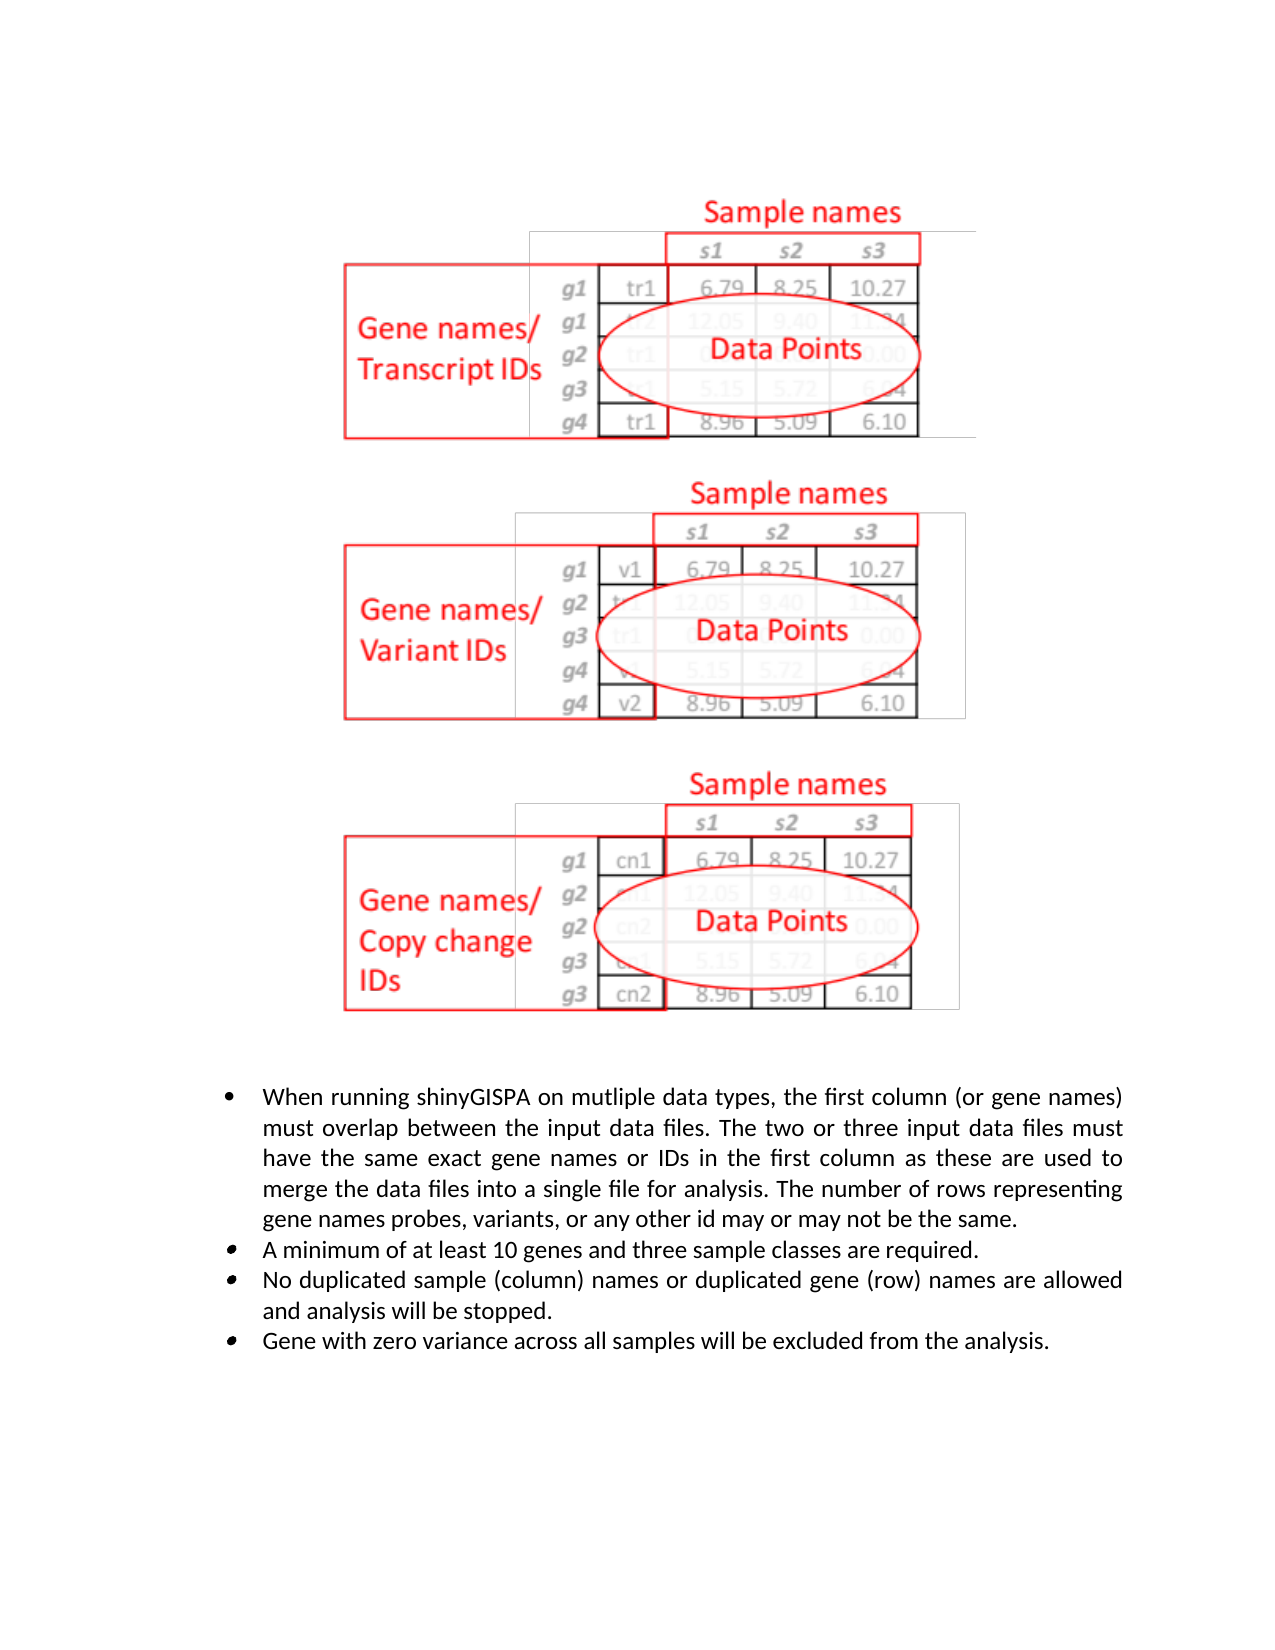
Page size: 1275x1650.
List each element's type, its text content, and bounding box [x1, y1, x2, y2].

list Gene with zero variance across all samples will be excluded from the analysis. [225, 1325, 1125, 1356]
list No duplicated sample (column) names or duplicated gene (row) names are allowed and analysis will be stopped. [225, 1264, 1125, 1325]
list A minimum of at least 10 genes and three sample classes are required. [225, 1234, 1125, 1264]
list When running shinyGISPA on mutliple data types, the first column (or gene names) must overlap between the input data files. The two or three input data files must have the same exact gene names or IDs in the first column as these are used to merge the data files into a single file for analysis. The number of rows representing gene names probes, variants, or any other id may or may not be the same. [225, 1081, 1125, 1234]
